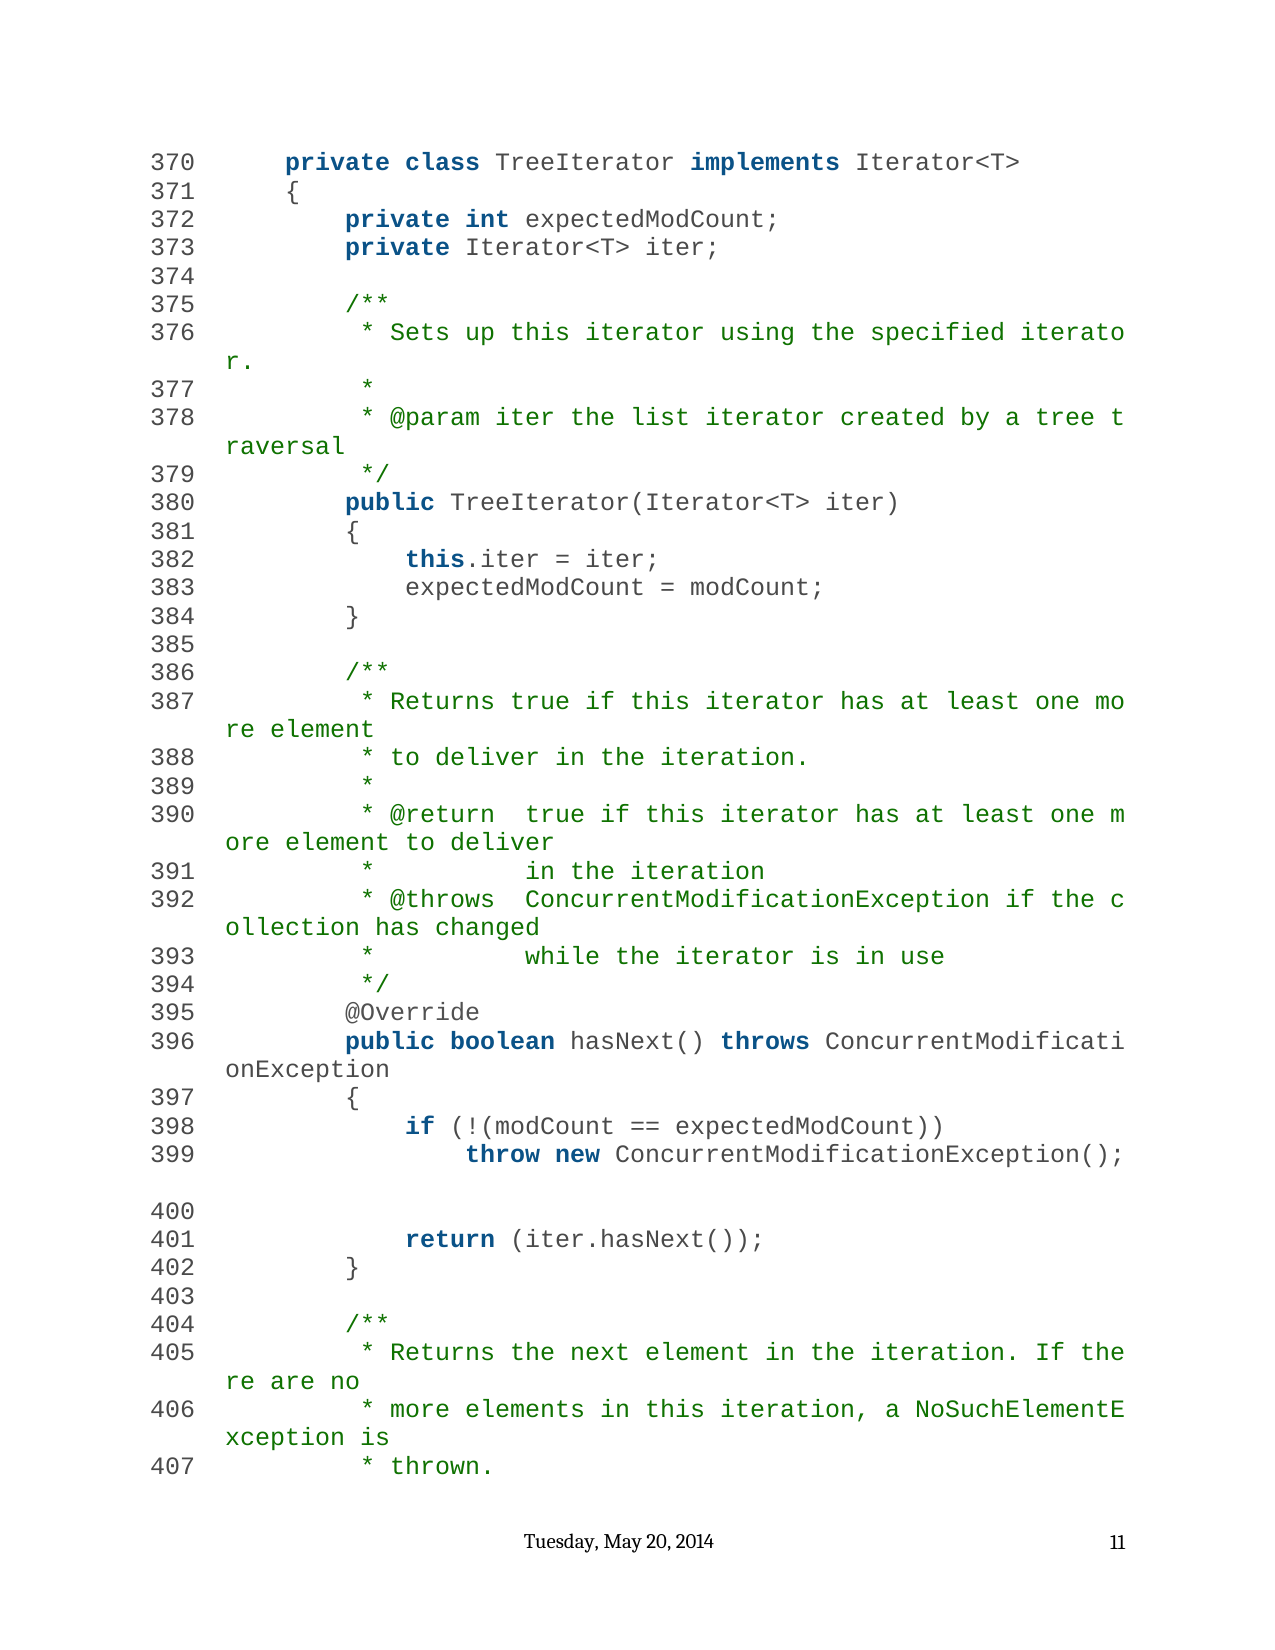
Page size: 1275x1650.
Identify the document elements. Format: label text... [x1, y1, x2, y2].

list */ [150, 462, 1125, 490]
list * @param iter the list iterator created by a tree traversal [150, 405, 1125, 462]
list * @throws ConcurrentModificationException if the collection has changed [150, 887, 1125, 943]
list * [150, 773, 1125, 802]
list * to deliver in the iteration. [150, 745, 1125, 773]
list * @return true if this iterator has at least one more element to deliver [150, 802, 1125, 858]
list public boolean hasNext() throws ConcurrentModificationException [150, 1028, 1125, 1085]
list * thrown. [150, 1453, 1125, 1482]
list * Sets up this iterator using the specified iterator. [150, 320, 1125, 377]
list /** [150, 1312, 1125, 1340]
list * [150, 377, 1125, 405]
list * while the iterator is in use [150, 943, 1125, 972]
list this.iter = iter; [150, 547, 1125, 575]
list { [150, 1085, 1125, 1113]
list private int expectedModCount; [150, 207, 1125, 235]
list } [150, 603, 1125, 632]
list throw new ConcurrentModificationException(); [150, 1142, 1125, 1198]
list * Returns the next element in the iteration. If there are no [150, 1340, 1125, 1397]
list expectedModCount = modCount; [150, 575, 1125, 603]
list if (!(modCount == expectedModCount)) [150, 1113, 1125, 1142]
list * in the iteration [150, 858, 1125, 887]
list { [150, 518, 1125, 547]
list private class TreeIterator implements Iterator<T> [150, 150, 1125, 178]
list public TreeIterator(Iterator<T> iter) [150, 490, 1125, 518]
list */ [150, 972, 1125, 1000]
list } [150, 1255, 1125, 1283]
list @Override [150, 1000, 1125, 1028]
list * Returns true if this iterator has at least one more element [150, 688, 1125, 745]
list { [150, 178, 1125, 207]
list /** [150, 660, 1125, 688]
list private Iterator<T> iter; [150, 235, 1125, 263]
list * more elements in this iteration, a NoSuchElementException is [150, 1397, 1125, 1453]
list /** [150, 292, 1125, 320]
list return (iter.hasNext()); [150, 1227, 1125, 1255]
